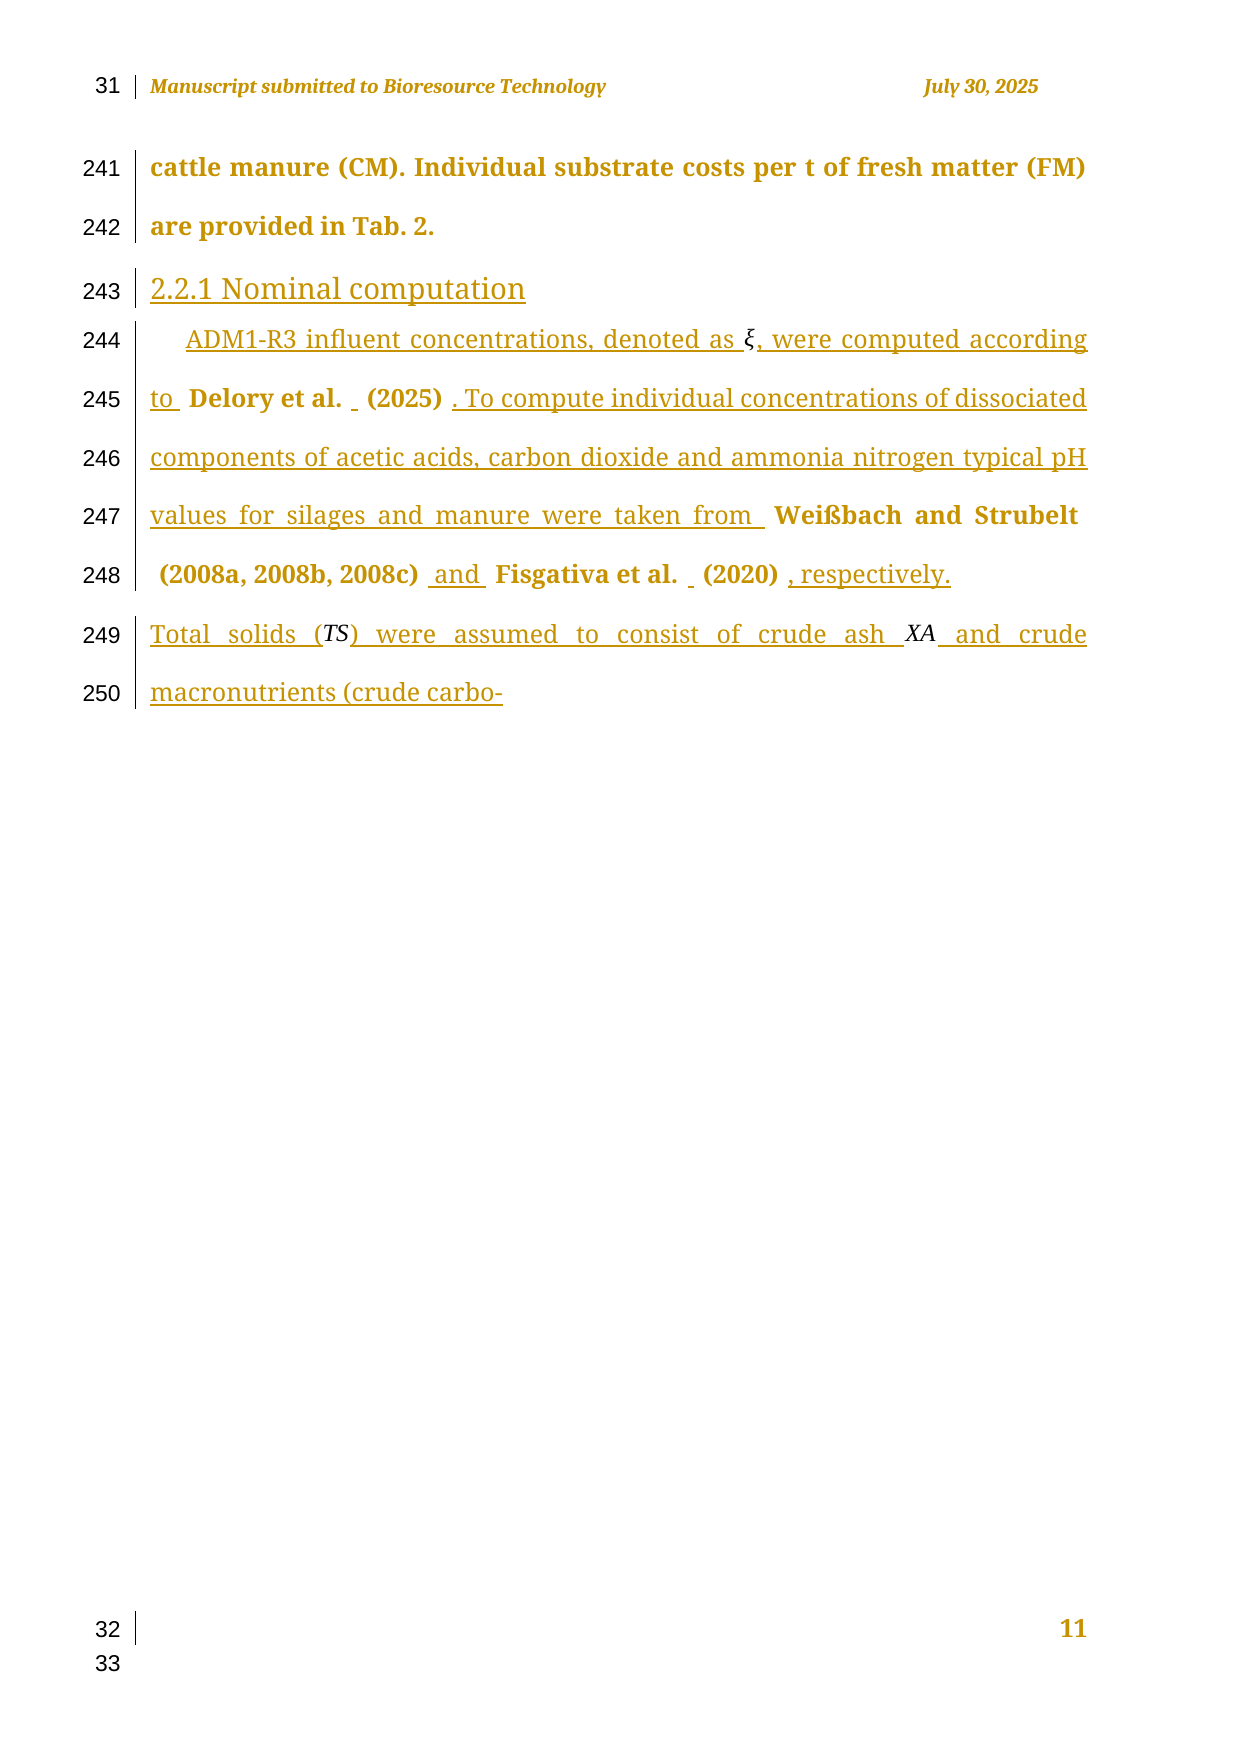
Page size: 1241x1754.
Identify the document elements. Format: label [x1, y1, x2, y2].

text [150, 150, 1087, 243]
